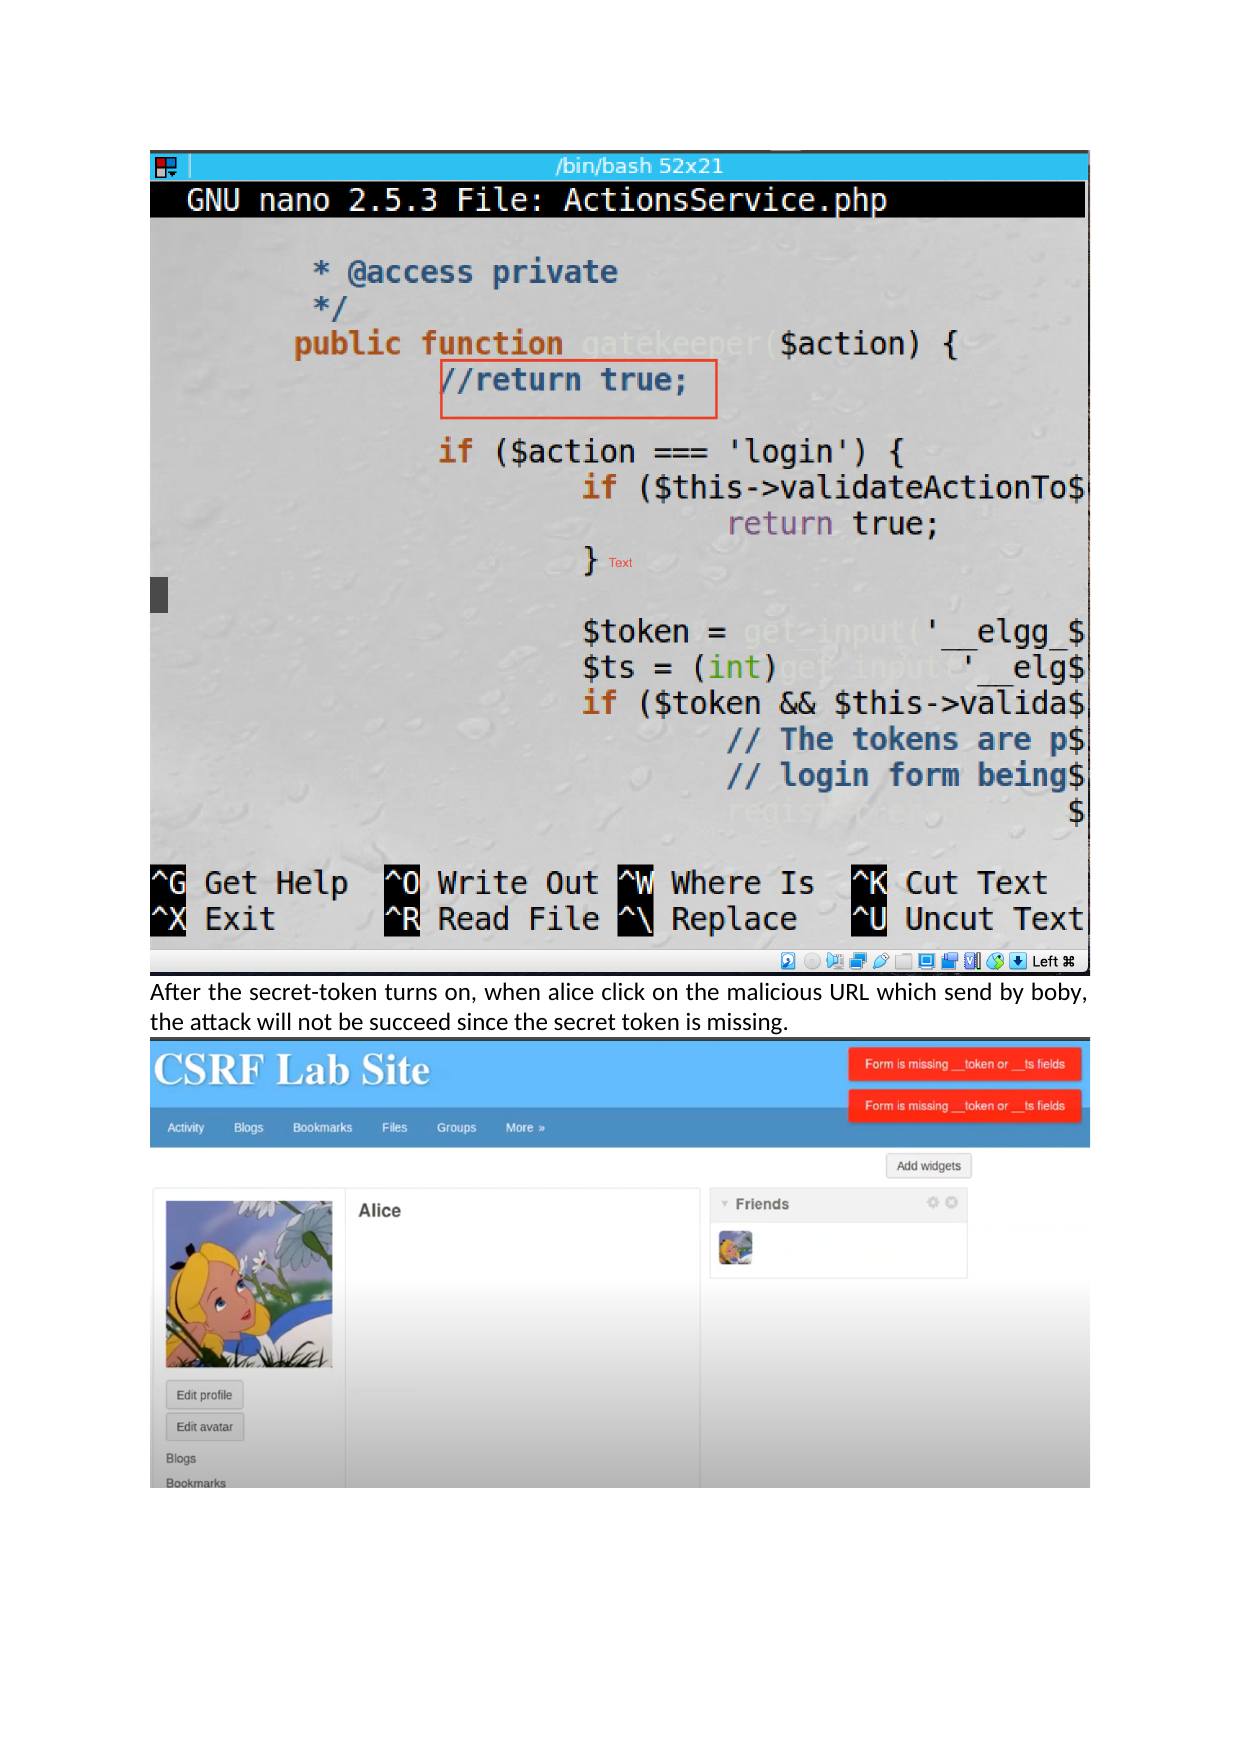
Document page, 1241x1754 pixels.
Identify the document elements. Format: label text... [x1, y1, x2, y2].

picture [150, 1037, 1091, 1488]
text After the secret-token turns on, when alice click on the malicious URL which send by boby, the attack will not be succeed since the secret token is missing. [150, 976, 1090, 1037]
picture [150, 150, 1091, 976]
